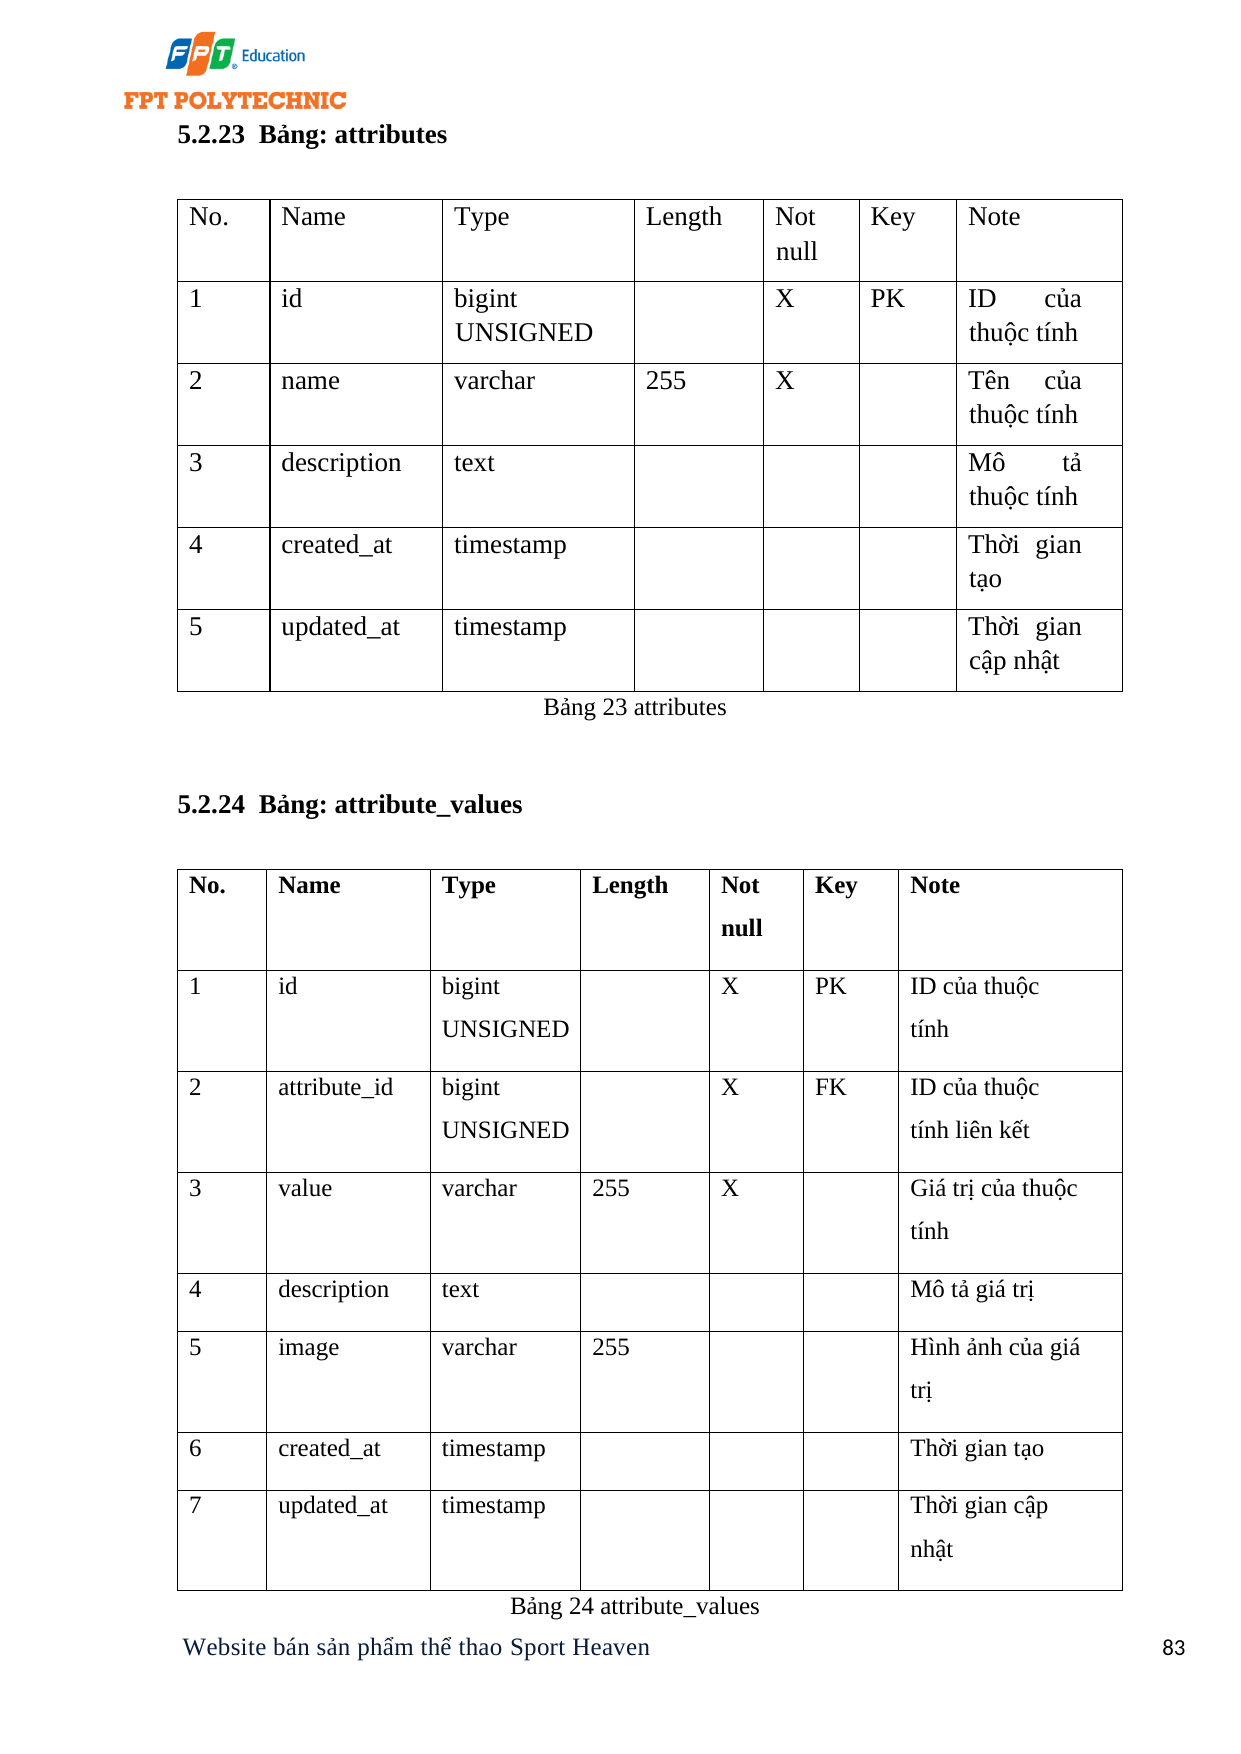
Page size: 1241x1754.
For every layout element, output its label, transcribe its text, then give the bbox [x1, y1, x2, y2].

table_cell [764, 528, 859, 609]
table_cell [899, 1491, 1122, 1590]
table_cell X [764, 364, 859, 445]
table_header Type [431, 870, 580, 970]
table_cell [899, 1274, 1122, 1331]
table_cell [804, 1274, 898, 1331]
table_cell Tên của thuộc tính [957, 364, 1122, 445]
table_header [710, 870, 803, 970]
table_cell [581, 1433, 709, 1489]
table_cell timestamp [443, 528, 634, 609]
table_header No. [178, 870, 266, 970]
table_header Type [443, 200, 634, 281]
table_cell [860, 446, 956, 527]
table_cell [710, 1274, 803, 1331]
table_cell 5 [178, 610, 269, 691]
table_header Name [267, 870, 430, 970]
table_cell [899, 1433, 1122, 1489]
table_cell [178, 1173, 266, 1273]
table_cell description [271, 446, 442, 527]
table_cell [860, 364, 956, 445]
table_header Length [581, 870, 709, 970]
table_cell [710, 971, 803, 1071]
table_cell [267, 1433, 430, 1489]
table_cell Thời gian cập nhật [957, 610, 1122, 691]
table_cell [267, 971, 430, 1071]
table_header Note [957, 200, 1122, 281]
table_cell [860, 528, 956, 609]
table_cell [635, 282, 763, 363]
table_cell varchar [443, 364, 634, 445]
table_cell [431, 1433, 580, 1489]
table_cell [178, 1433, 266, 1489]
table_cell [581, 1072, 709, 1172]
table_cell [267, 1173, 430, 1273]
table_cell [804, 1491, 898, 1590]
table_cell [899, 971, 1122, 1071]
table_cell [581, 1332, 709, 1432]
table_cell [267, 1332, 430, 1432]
table_cell PK [860, 282, 956, 363]
table_header Name [271, 200, 442, 281]
text Bảng 24 attribute_values [177, 1591, 1092, 1620]
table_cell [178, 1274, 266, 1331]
table_header Length [635, 200, 763, 281]
table_header No. [178, 200, 269, 281]
subtitle Bảng: attribute_values [177, 788, 1092, 819]
table_cell created_at [271, 528, 442, 609]
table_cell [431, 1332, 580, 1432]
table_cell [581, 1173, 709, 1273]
table_cell [764, 446, 859, 527]
table_cell 3 [178, 446, 269, 527]
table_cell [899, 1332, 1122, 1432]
table_cell Thời gian tạo [957, 528, 1122, 609]
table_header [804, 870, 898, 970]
table_cell [860, 610, 956, 691]
table_cell name [271, 364, 442, 445]
table_cell 2 [178, 364, 269, 445]
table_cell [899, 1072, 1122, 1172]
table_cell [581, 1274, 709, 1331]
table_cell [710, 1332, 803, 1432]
table_cell 1 [178, 282, 269, 363]
table_header Not null [764, 200, 859, 281]
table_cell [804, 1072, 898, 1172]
table_header Key [860, 200, 956, 281]
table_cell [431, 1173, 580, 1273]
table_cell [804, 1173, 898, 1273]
table_cell 4 [178, 528, 269, 609]
table_cell ID của thuộc tính [957, 282, 1122, 363]
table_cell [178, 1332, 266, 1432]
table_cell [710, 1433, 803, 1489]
picture [116, 24, 354, 116]
table_cell bigint UNSIGNED [443, 282, 634, 363]
text Bảng 23 attributes [177, 692, 1092, 720]
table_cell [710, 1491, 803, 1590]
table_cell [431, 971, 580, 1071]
table_cell Mô tả thuộc tính [957, 446, 1122, 527]
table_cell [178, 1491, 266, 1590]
table_cell [764, 610, 859, 691]
subtitle Bảng: attributes [177, 118, 1092, 149]
table_cell id [271, 282, 442, 363]
table_cell [635, 528, 763, 609]
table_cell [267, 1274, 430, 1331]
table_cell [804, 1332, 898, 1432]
table_cell text [443, 446, 634, 527]
table_cell timestamp [443, 610, 634, 691]
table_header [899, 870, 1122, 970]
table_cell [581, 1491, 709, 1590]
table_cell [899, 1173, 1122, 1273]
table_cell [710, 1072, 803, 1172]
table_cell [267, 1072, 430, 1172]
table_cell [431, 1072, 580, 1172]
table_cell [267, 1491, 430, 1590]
table_cell [635, 610, 763, 691]
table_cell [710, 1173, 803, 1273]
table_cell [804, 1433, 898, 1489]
table_cell X [764, 282, 859, 363]
table_cell [635, 446, 763, 527]
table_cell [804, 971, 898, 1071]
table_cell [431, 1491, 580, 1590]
table_cell updated_at [271, 610, 442, 691]
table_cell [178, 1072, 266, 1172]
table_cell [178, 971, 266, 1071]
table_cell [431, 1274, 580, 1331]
table_cell 255 [635, 364, 763, 445]
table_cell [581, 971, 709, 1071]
